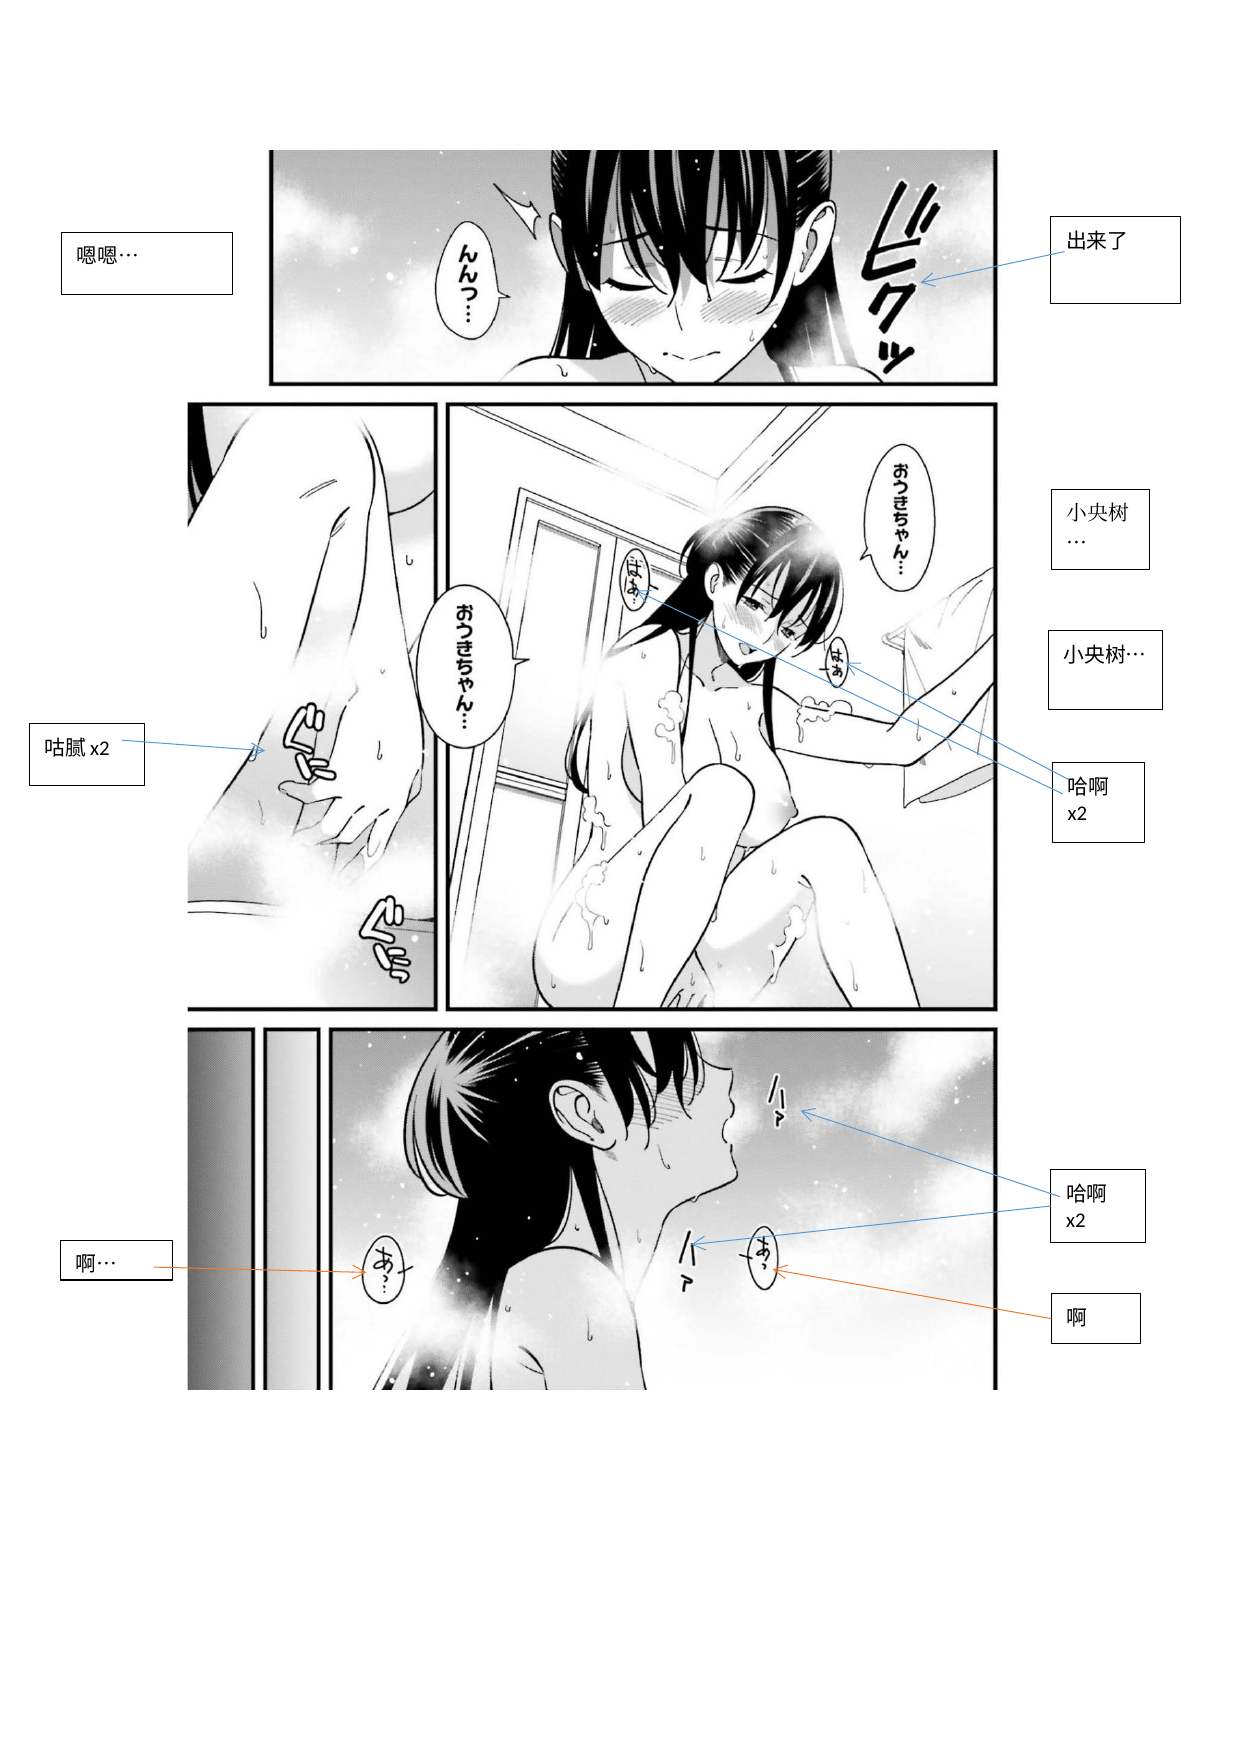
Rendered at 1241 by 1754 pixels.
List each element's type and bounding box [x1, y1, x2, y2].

picture [187, 150, 1051, 1390]
